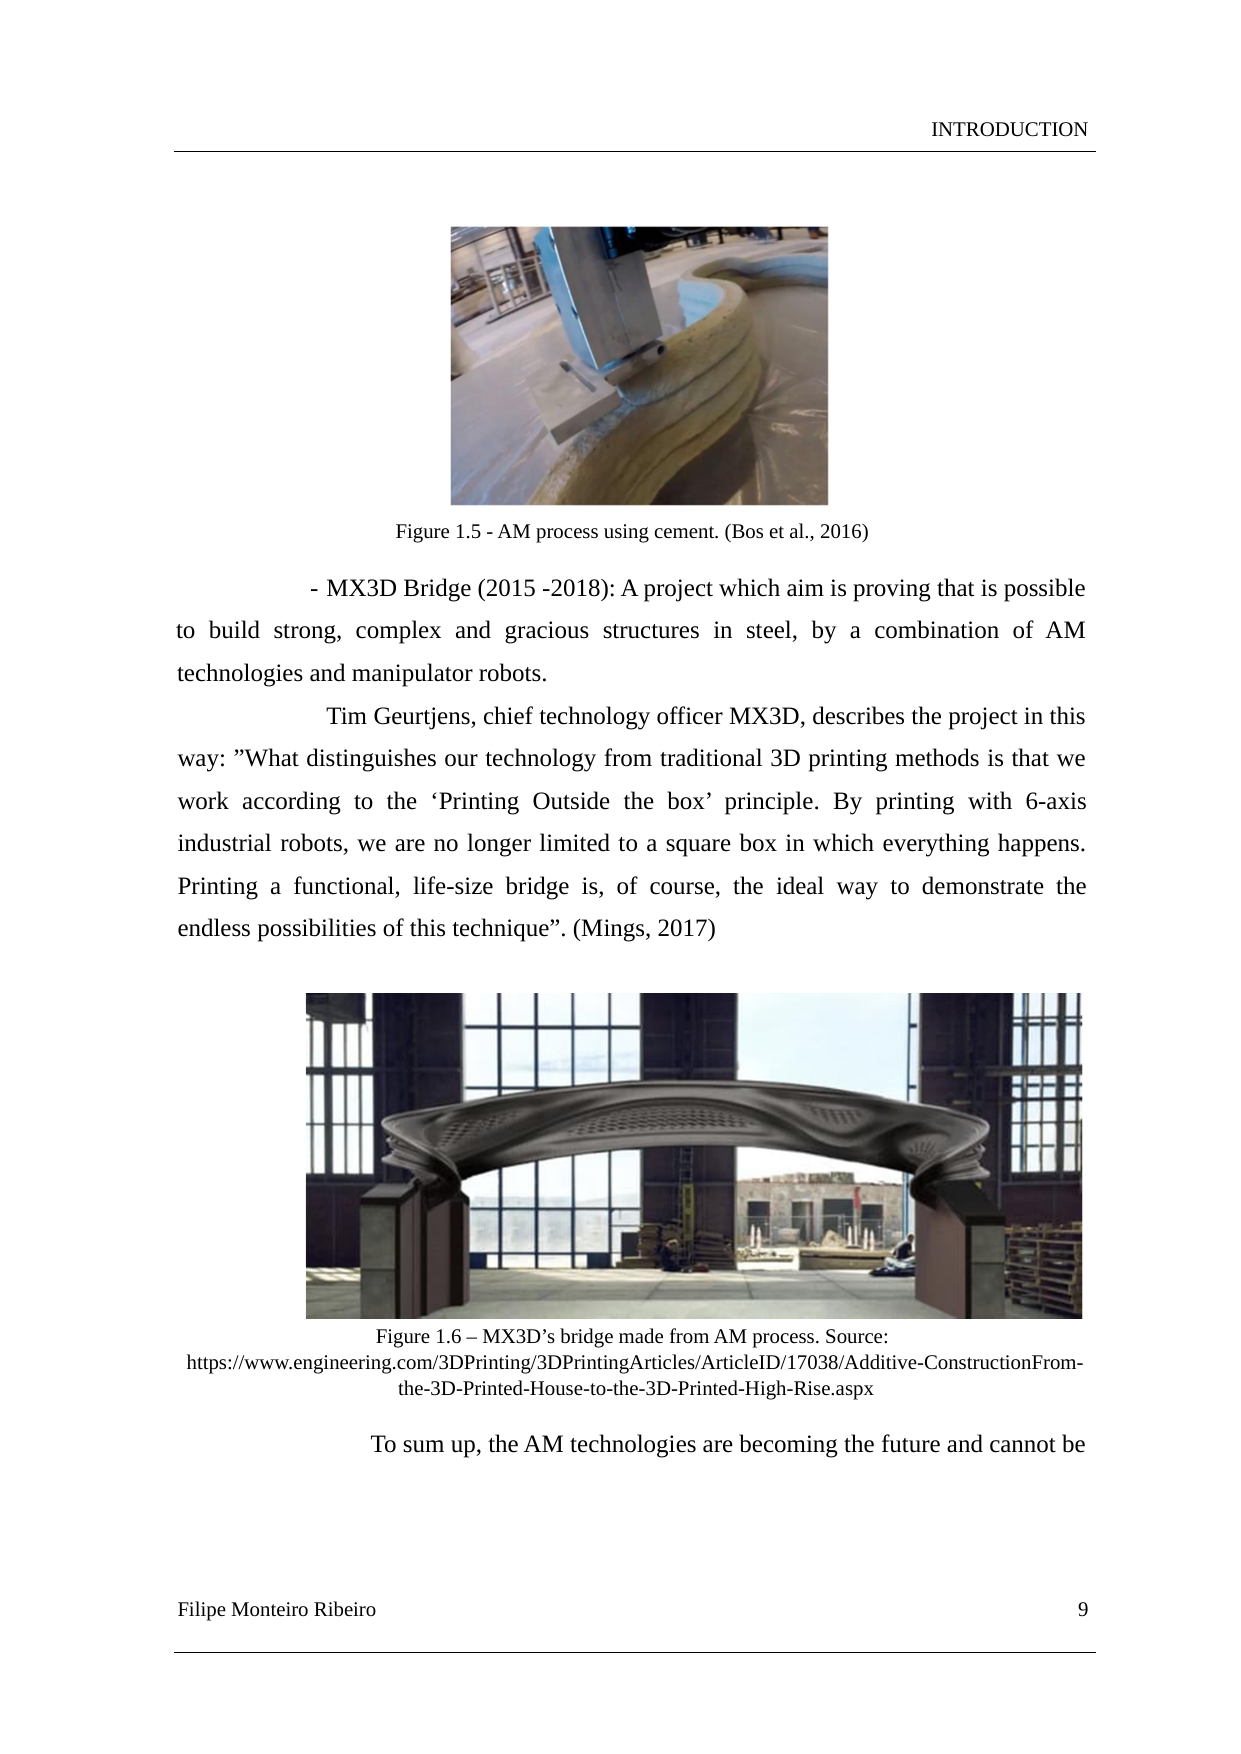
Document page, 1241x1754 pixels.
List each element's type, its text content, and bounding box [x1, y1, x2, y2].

text Figure 1.6 – MX3D’s bridge made from AM process. Source: [177, 1324, 1087, 1348]
text To sum up, the AM technologies are becoming the future and cannot be [177, 1429, 1086, 1458]
picture [305, 993, 1083, 1319]
text https://www.engineering.com/3DPrinting/3DPrintingArticles/ArticleID/17038/Additive-ConstructionFrom-the-3D-Printed-House-to-the-3D-Printed-High-Rise.aspx [177, 1350, 1093, 1400]
picture [426, 204, 857, 515]
text way: ”What distinguishes our technology from traditional 3D printing methods is that we work according to the ‘Printing Outside the box’ principle. By printing with 6-axis industrial robots, we are no longer limited to a square box in which everything happens. Printing a functional, life-size bridge is, of course, the ideal way to demonstrate the endless possibilities of this technique”. (Mings, 2017) [177, 743, 1087, 942]
text Figure 1.5 - AM process using cement. (Bos et al., 2016) [177, 519, 1087, 543]
list MX3D Bridge (2015 -2018): A project which aim is proving that is possible [177, 573, 1086, 601]
text to build strong, complex and gracious structures in steel, by a combination of AM technologies and manipulator robots. [176, 616, 1087, 687]
text Tim Geurtjens, chief technology officer MX3D, describes the project in this [177, 701, 1086, 729]
